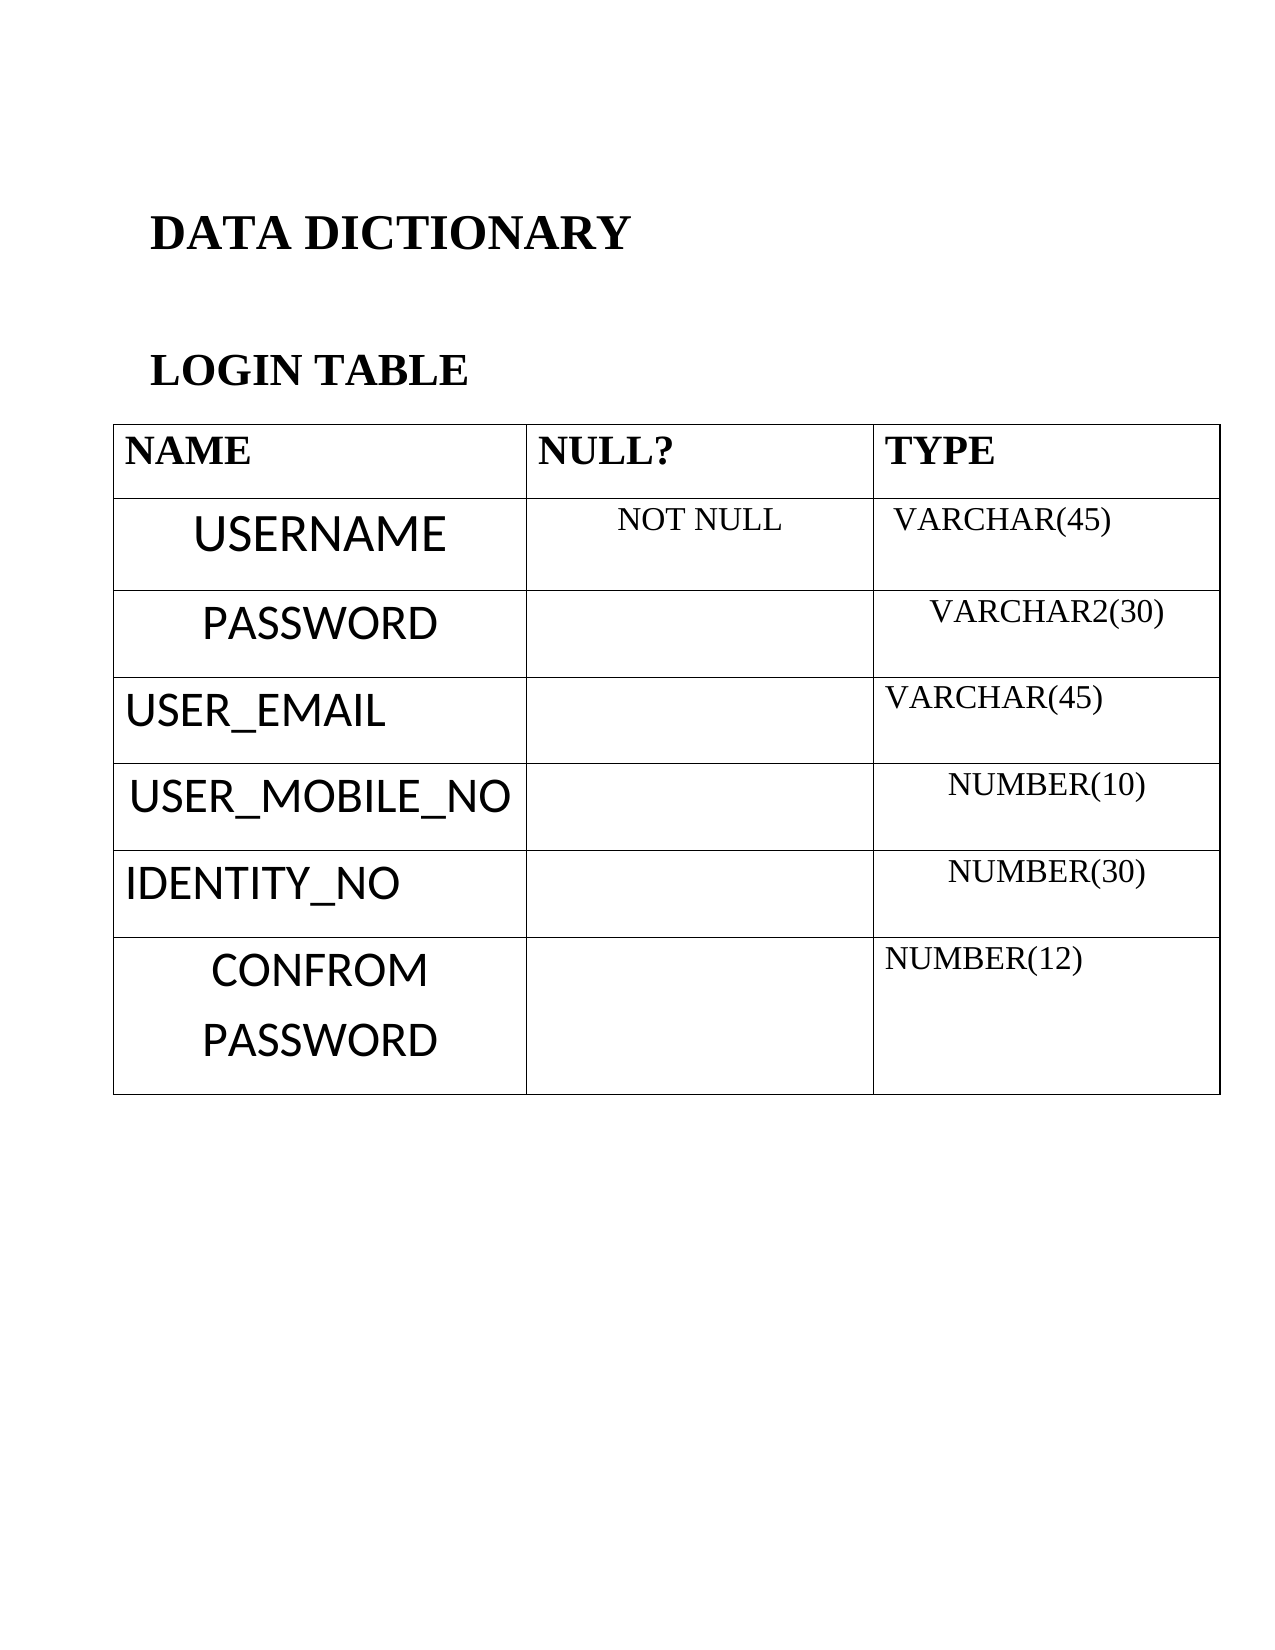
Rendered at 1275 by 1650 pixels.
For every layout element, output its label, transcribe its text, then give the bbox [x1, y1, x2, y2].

table_cell NOT NULL [527, 499, 873, 590]
table_cell NUMBER(30) [874, 851, 1219, 937]
table_cell [527, 851, 873, 937]
table_cell VARCHAR2(30) [874, 591, 1219, 677]
table_cell NUMBER(12) [874, 938, 1219, 1094]
table_header TYPE [874, 425, 1219, 498]
table_cell [527, 764, 873, 850]
table_cell [527, 678, 873, 763]
table_cell [527, 591, 873, 677]
table_cell CONFROM PASSWORD [114, 938, 526, 1094]
table_cell USERNAME [114, 499, 526, 590]
text LOGIN TABLE [150, 343, 1125, 396]
table_cell PASSWORD [114, 591, 526, 677]
table_cell [527, 938, 873, 1094]
text DATA DICTIONARY [150, 203, 1125, 261]
table_cell IDENTITY_NO [114, 851, 526, 937]
table_cell VARCHAR(45) [874, 499, 1219, 590]
table_header NAME [114, 425, 526, 498]
table_cell USER_MOBILE_NO [114, 764, 526, 850]
table_cell NUMBER(10) [874, 764, 1219, 850]
table_header NULL? [527, 425, 873, 498]
table_cell VARCHAR(45) [874, 678, 1219, 763]
table_cell USER_EMAIL [114, 678, 526, 763]
